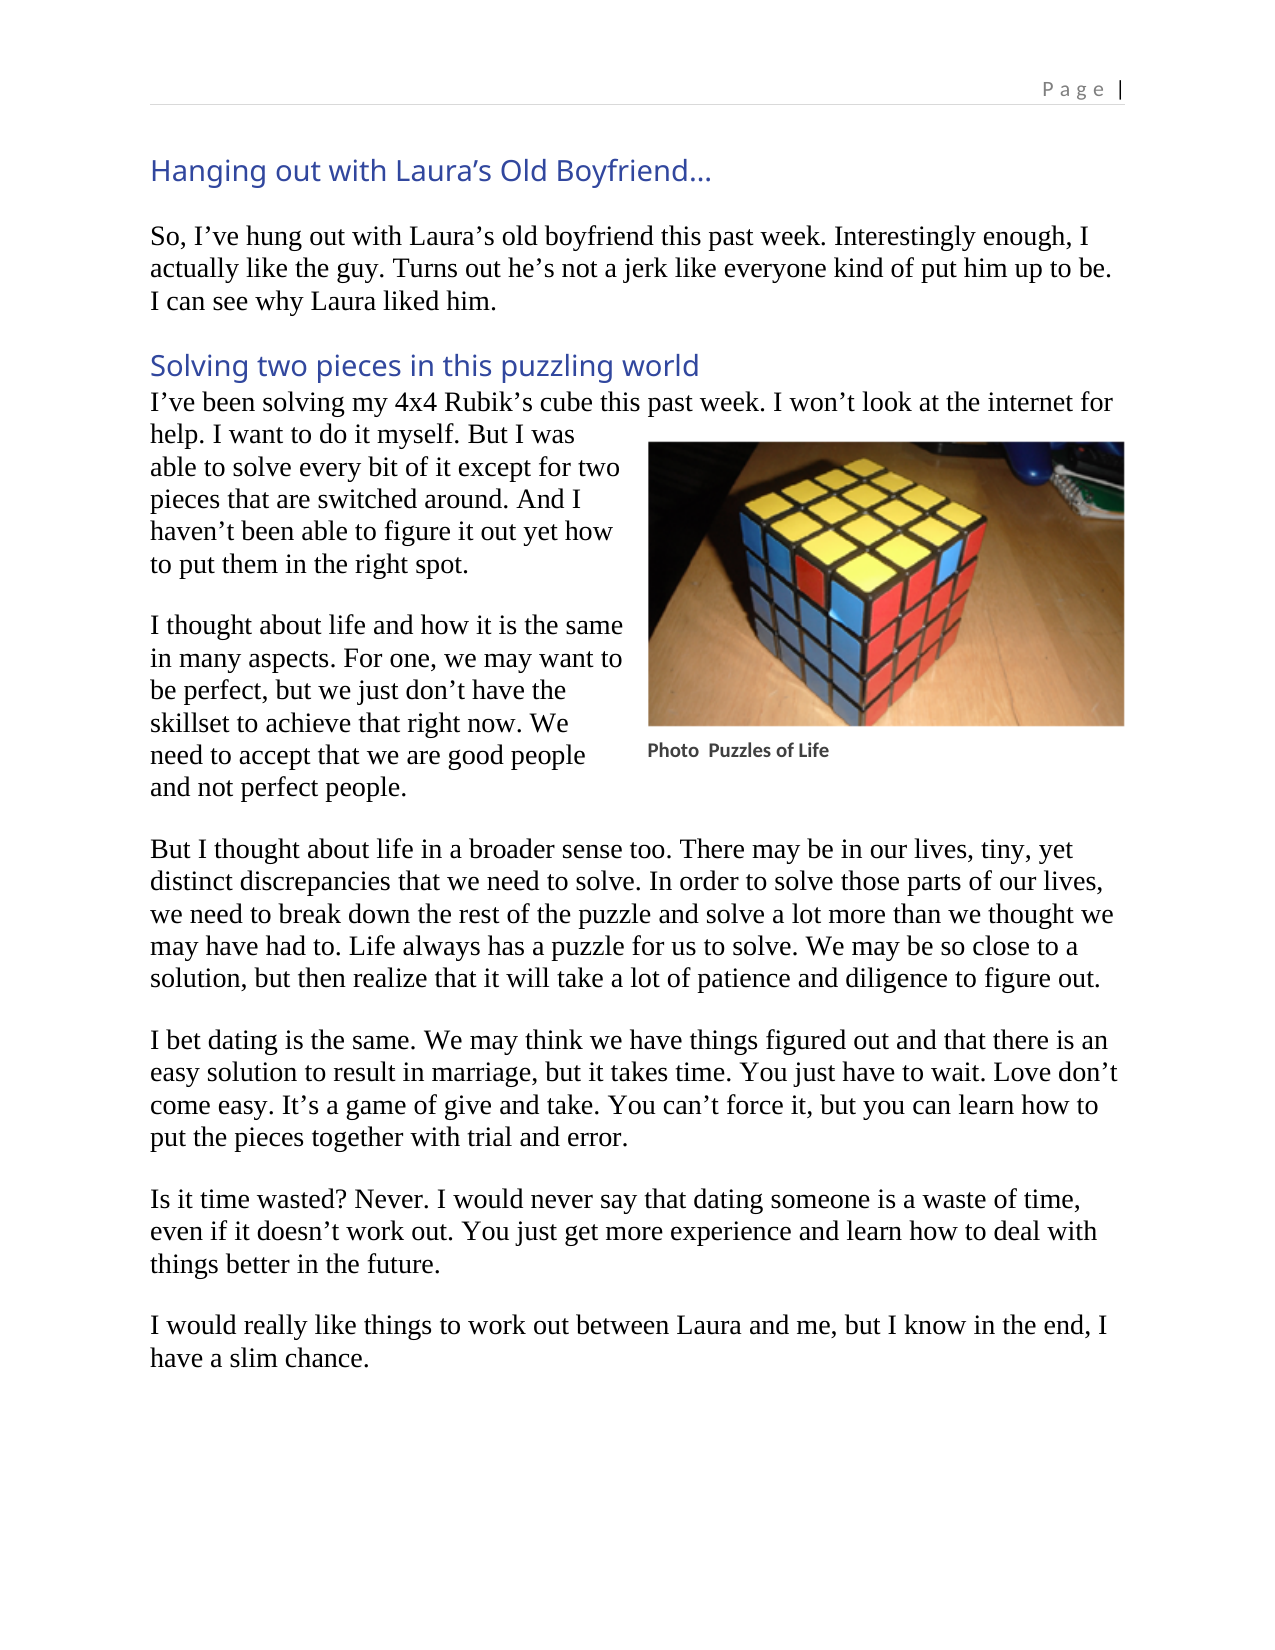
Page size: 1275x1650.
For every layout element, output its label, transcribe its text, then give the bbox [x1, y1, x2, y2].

text So, I’ve hung out with Laura’s old boyfriend this past week. Interestingly enough, I actually like the guy. Turns out he’s not a jerk like everyone kind of put him up to be. I can see why Laura liked him. [150, 219, 1125, 316]
text I thought about life and how it is the same in many aspects. For one, we may want to be perfect, but we just don’t have the skillset to achieve that right now. We need to accept that we are good people and not perfect people. [150, 608, 1125, 803]
text I bet dating is the same. We may think we have things figured out and that there is an easy solution to result in marriage, but it takes time. You just have to wait. Love don’t come easy. It’s a game of give and take. You can’t force it, but you can learn how to put the pieces together with trial and error. [150, 1023, 1125, 1153]
text Is it time wasted? Never. I would never say that dating someone is a waste of time, even if it doesn’t work out. You just get more experience and learn how to deal with things better in the future. [150, 1182, 1125, 1279]
picture [647, 439, 1126, 728]
subtitle Solving two pieces in this puzzling world [150, 345, 1125, 385]
text But I thought about life in a broader sense too. There may be in our lives, tiny, yet distinct discrepancies that we need to solve. In order to solve those parts of our lives, we need to break down the rest of the puzzle and solve a lot more than we thought we may have had to. Life always has a puzzle for us to solve. We may be so close to a solution, but then realize that it will take a lot of patience and diligence to figure out. [150, 832, 1125, 994]
text I’ve been solving my 4x4 Rubik’s cube this past week. I won’t look at the internet for help. I want to do it myself. But I was able to solve every bit of it except for two pieces that are switched around. And I haven’t been able to figure it out yet how to put them in the right spot. [150, 385, 1125, 579]
text I would really like things to work out between Laura and me, but I know in the end, I have a slim chance. [150, 1308, 1125, 1373]
subtitle Hanging out with Laura’s Old Boyfriend… [150, 150, 1125, 190]
